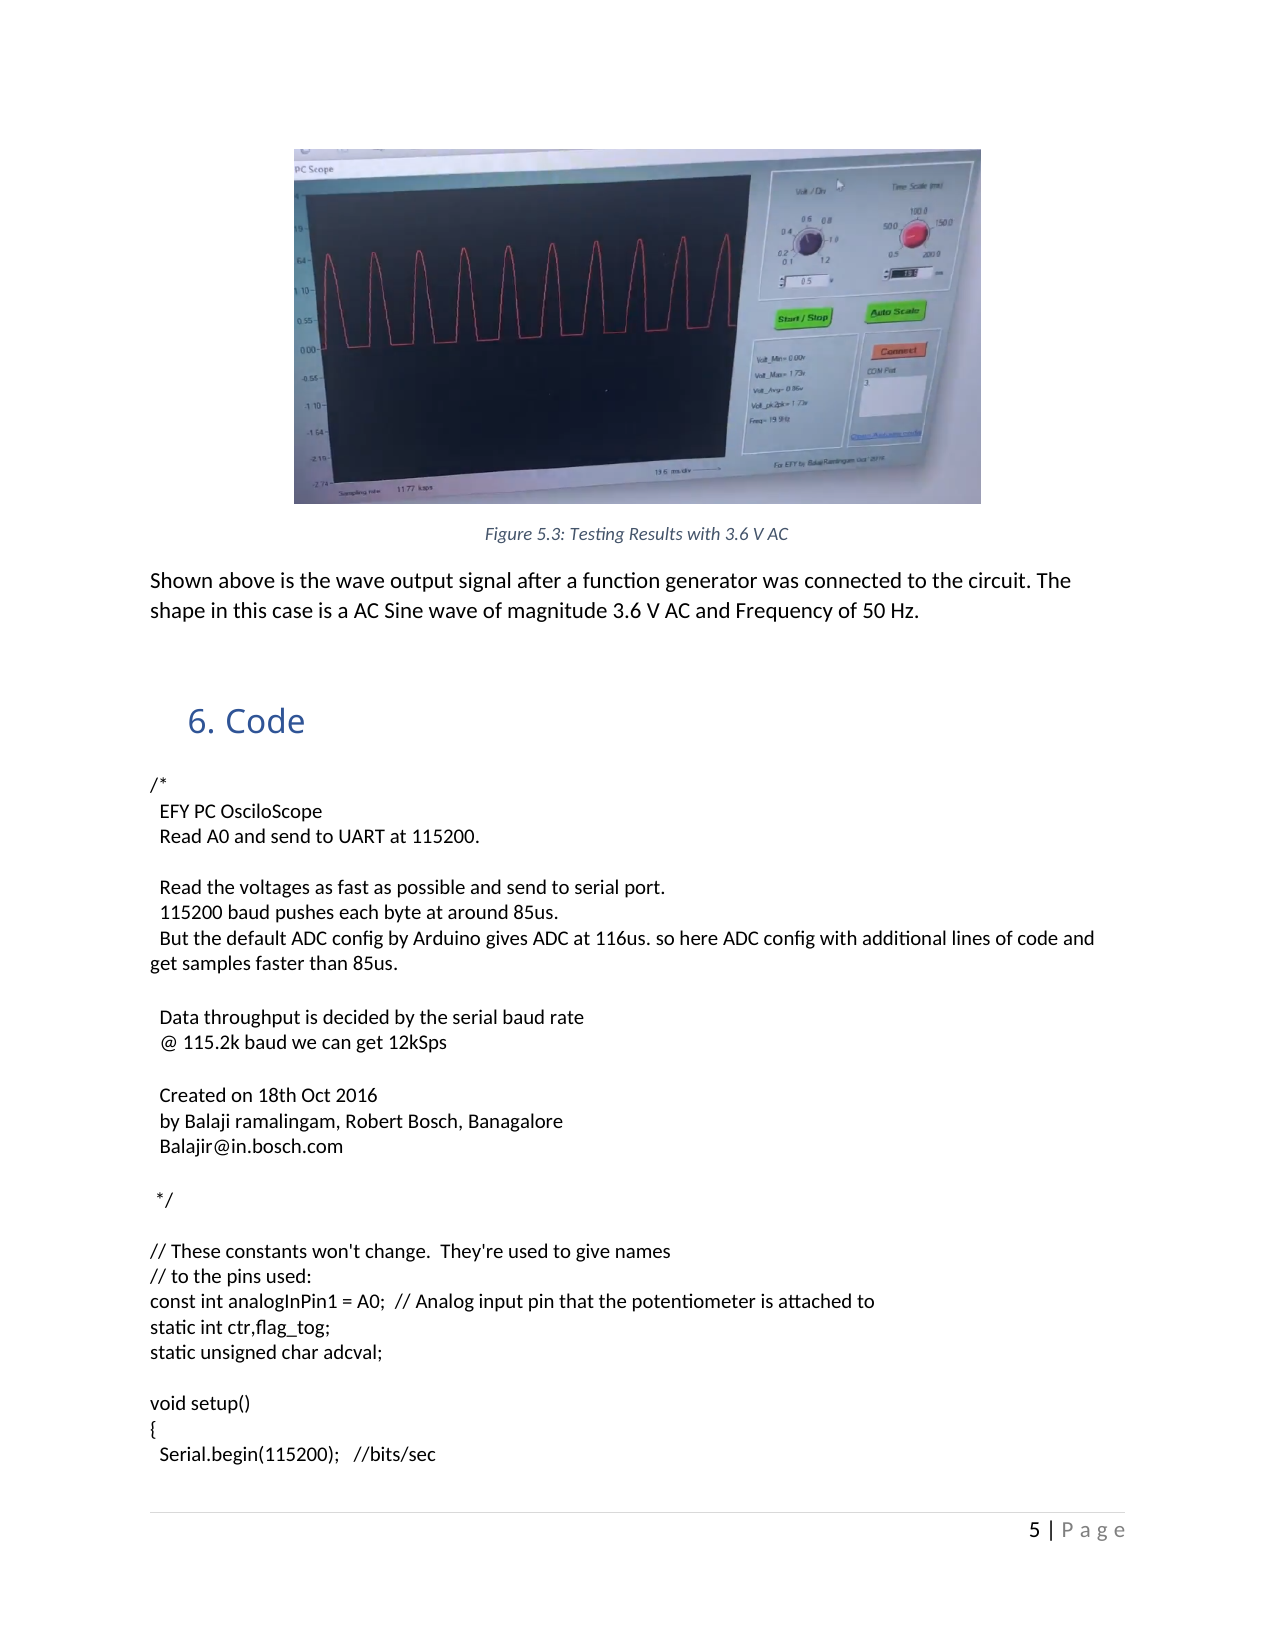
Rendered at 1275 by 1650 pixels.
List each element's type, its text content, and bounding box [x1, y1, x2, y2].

text Figure 5.3: Testing Results with 3.6 V AC [150, 522, 1125, 545]
text { [150, 1416, 1125, 1441]
text const int analogInPin1 = A0; // Analog input pin that the potentiometer is attached to [150, 1289, 1125, 1314]
text void setup() [150, 1390, 1125, 1416]
picture [294, 149, 981, 504]
text Balajir@in.bosch.com [150, 1133, 1125, 1159]
text Read A0 and send to UART at 115200. [150, 823, 1125, 849]
subtitle Code [187, 698, 1125, 743]
text Serial.begin(115200); //bits/sec [150, 1441, 1125, 1467]
text // to the pins used: [150, 1263, 1125, 1289]
text Read the voltages as fast as possible and send to serial port. [150, 874, 1125, 899]
text Shown above is the wave output signal after a function generator was connected to the circuit. The shape in this case is a AC Sine wave of magnitude 3.6 V AC and Frequency of 50 Hz. [150, 566, 1125, 624]
text */ [150, 1187, 1125, 1212]
text Data throughput is decided by the serial baud rate [150, 1004, 1125, 1029]
text /* [150, 772, 1125, 798]
text EFY PC OsciloScope [150, 798, 1125, 823]
text // These constants won't change. They're used to give names [150, 1238, 1125, 1263]
text by Balaji ramalingam, Robert Bosch, Banagalore [150, 1108, 1125, 1133]
text static int ctr,flag_tog; [150, 1314, 1125, 1339]
text 115200 baud pushes each byte at around 85us. [150, 899, 1125, 925]
text Created on 18th Oct 2016 [150, 1083, 1125, 1108]
text static unsigned char adcval; [150, 1339, 1125, 1365]
text @ 115.2k baud we can get 12kSps [150, 1029, 1125, 1055]
text But the default ADC config by Arduino gives ADC at 116us. so here ADC config with additional lines of code and get samples faster than 85us. [150, 925, 1125, 976]
